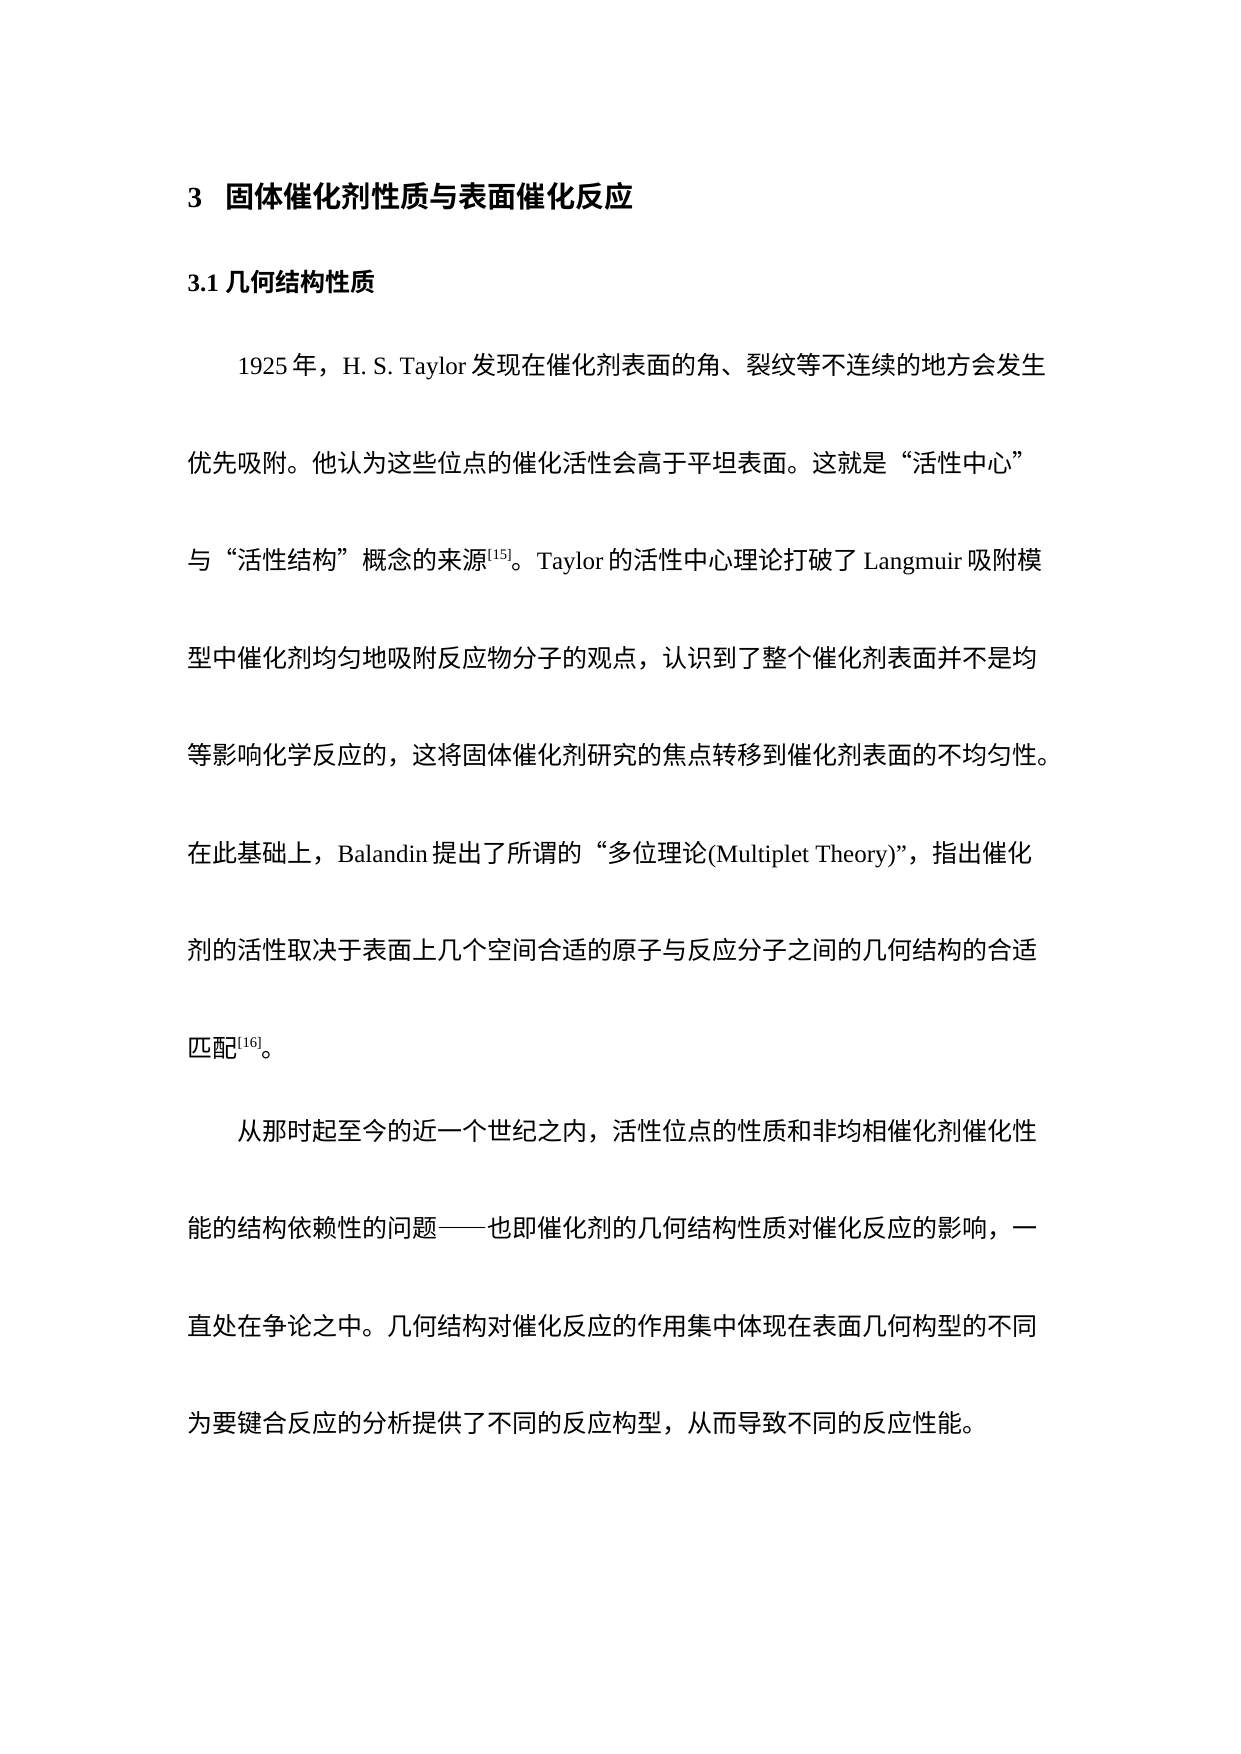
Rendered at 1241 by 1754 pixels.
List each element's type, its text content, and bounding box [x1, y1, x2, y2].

list 固体催化剂性质与表面催化反应 [187, 162, 1053, 227]
list 几何结构性质 [187, 248, 1053, 313]
text 1925年，H. S. Taylor发现在催化剂表面的角、裂纹等不连续的地方会发生优先吸附。他认为这些位点的催化活性会高于平坦表面。这就是“活性中心”与“活性结构”概念的来源[15]。Taylor的活性中心理论打破了Langmuir吸附模型中催化剂均匀地吸附反应物分子的观点，认识到了整个催化剂表面并不是均等影响化学反应的，这将固体催化剂研究的焦点转移到催化剂表面的不均匀性。在此基础上，Balandin提出了所谓的“多位理论(Multiplet Theory)”，指出催化剂的活性取决于表面上几个空间合适的原子与反应分子之间的几何结构的合适匹配[16]。 [187, 331, 1053, 1079]
text 从那时起至今的近一个世纪之内，活性位点的性质和非均相催化剂催化性能的结构依赖性的问题——也即催化剂的几何结构性质对催化反应的影响，一直处在争论之中。几何结构对催化反应的作用集中体现在表面几何构型的不同为要键合反应的分析提供了不同的反应构型，从而导致不同的反应性能。 [187, 1097, 1053, 1454]
